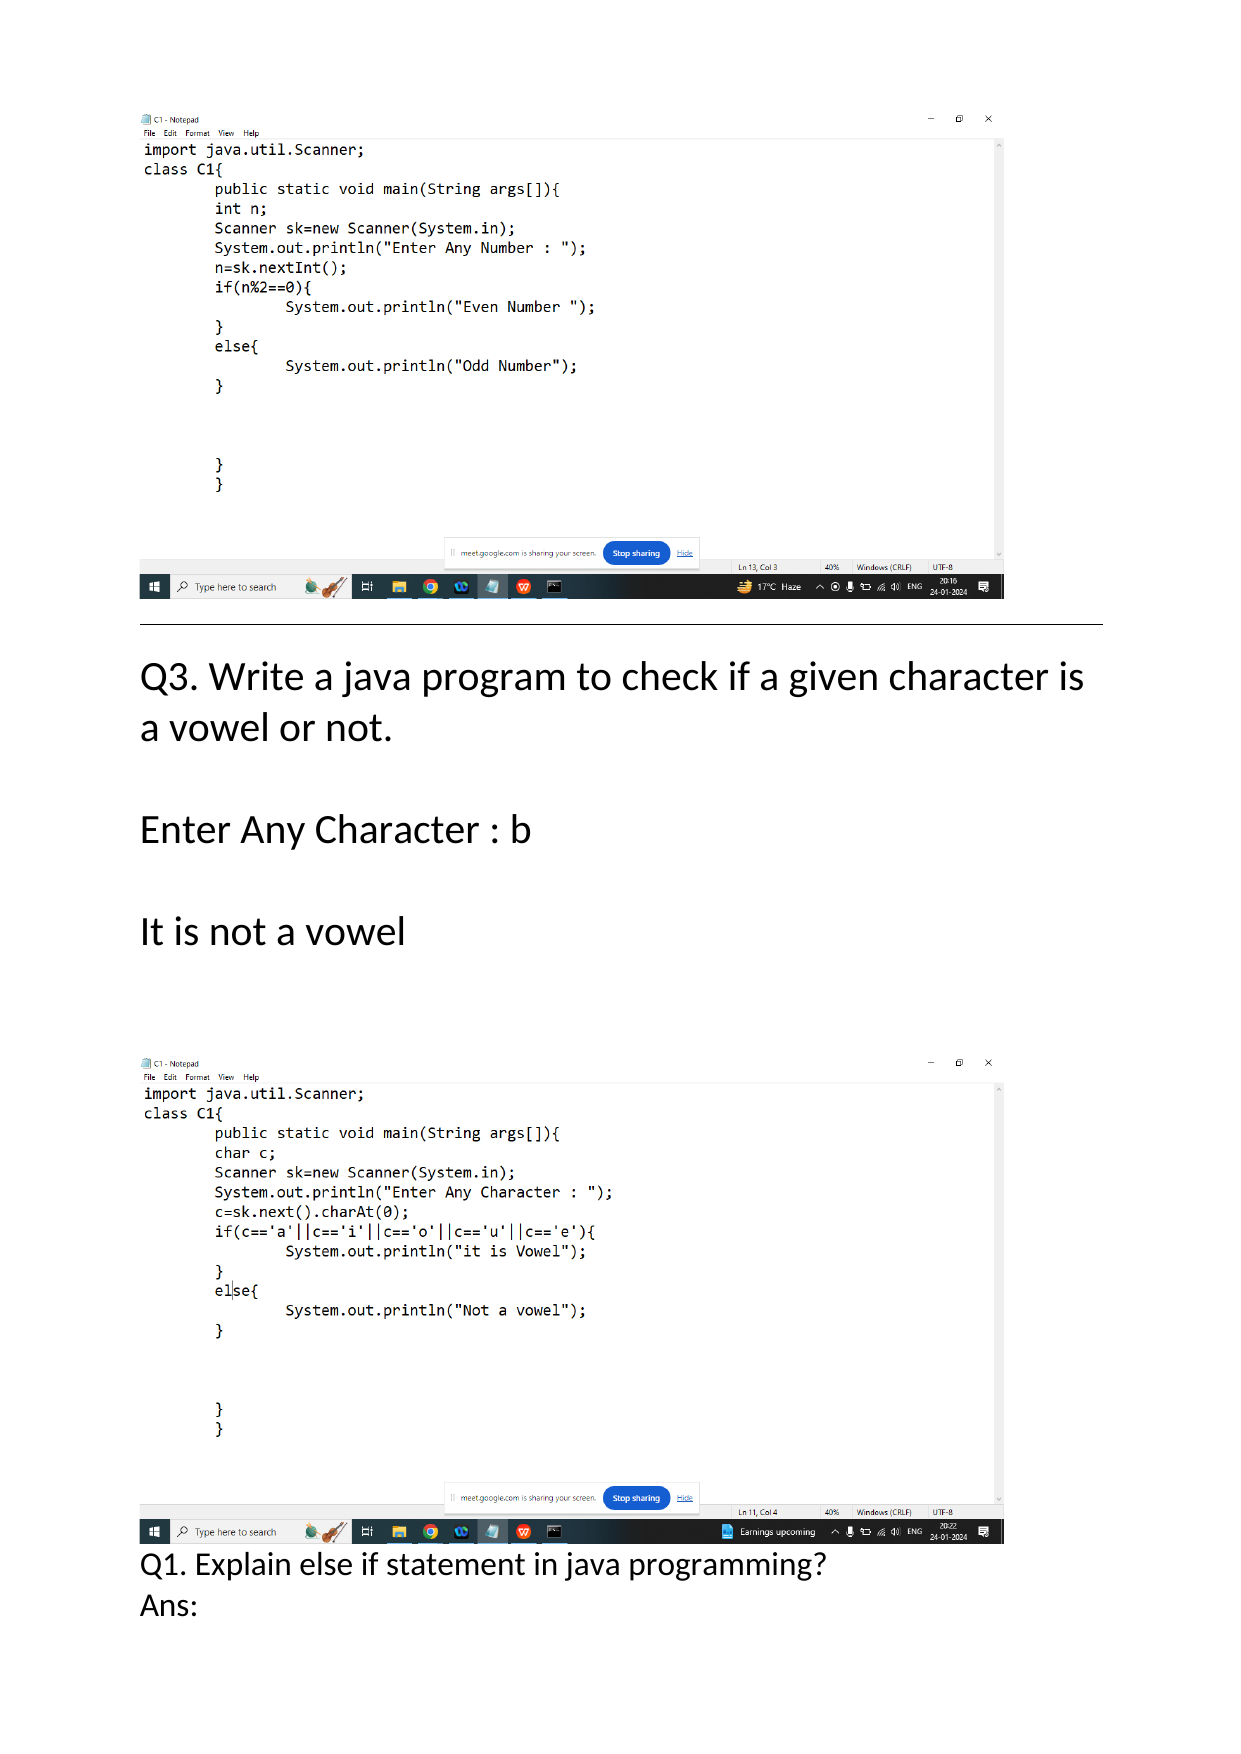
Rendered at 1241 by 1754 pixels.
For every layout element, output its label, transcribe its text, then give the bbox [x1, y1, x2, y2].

text Ans: [139, 1584, 1103, 1624]
picture [139, 1057, 1004, 1544]
text Enter Any Character : b [139, 803, 1103, 854]
picture [139, 112, 1004, 599]
text It is not a vowel [139, 904, 1103, 955]
text Q1. Explain else if statement in java programming? [139, 1543, 1103, 1584]
text Q3. Write a java program to check if a given character is a vowel or not. [139, 650, 1103, 752]
